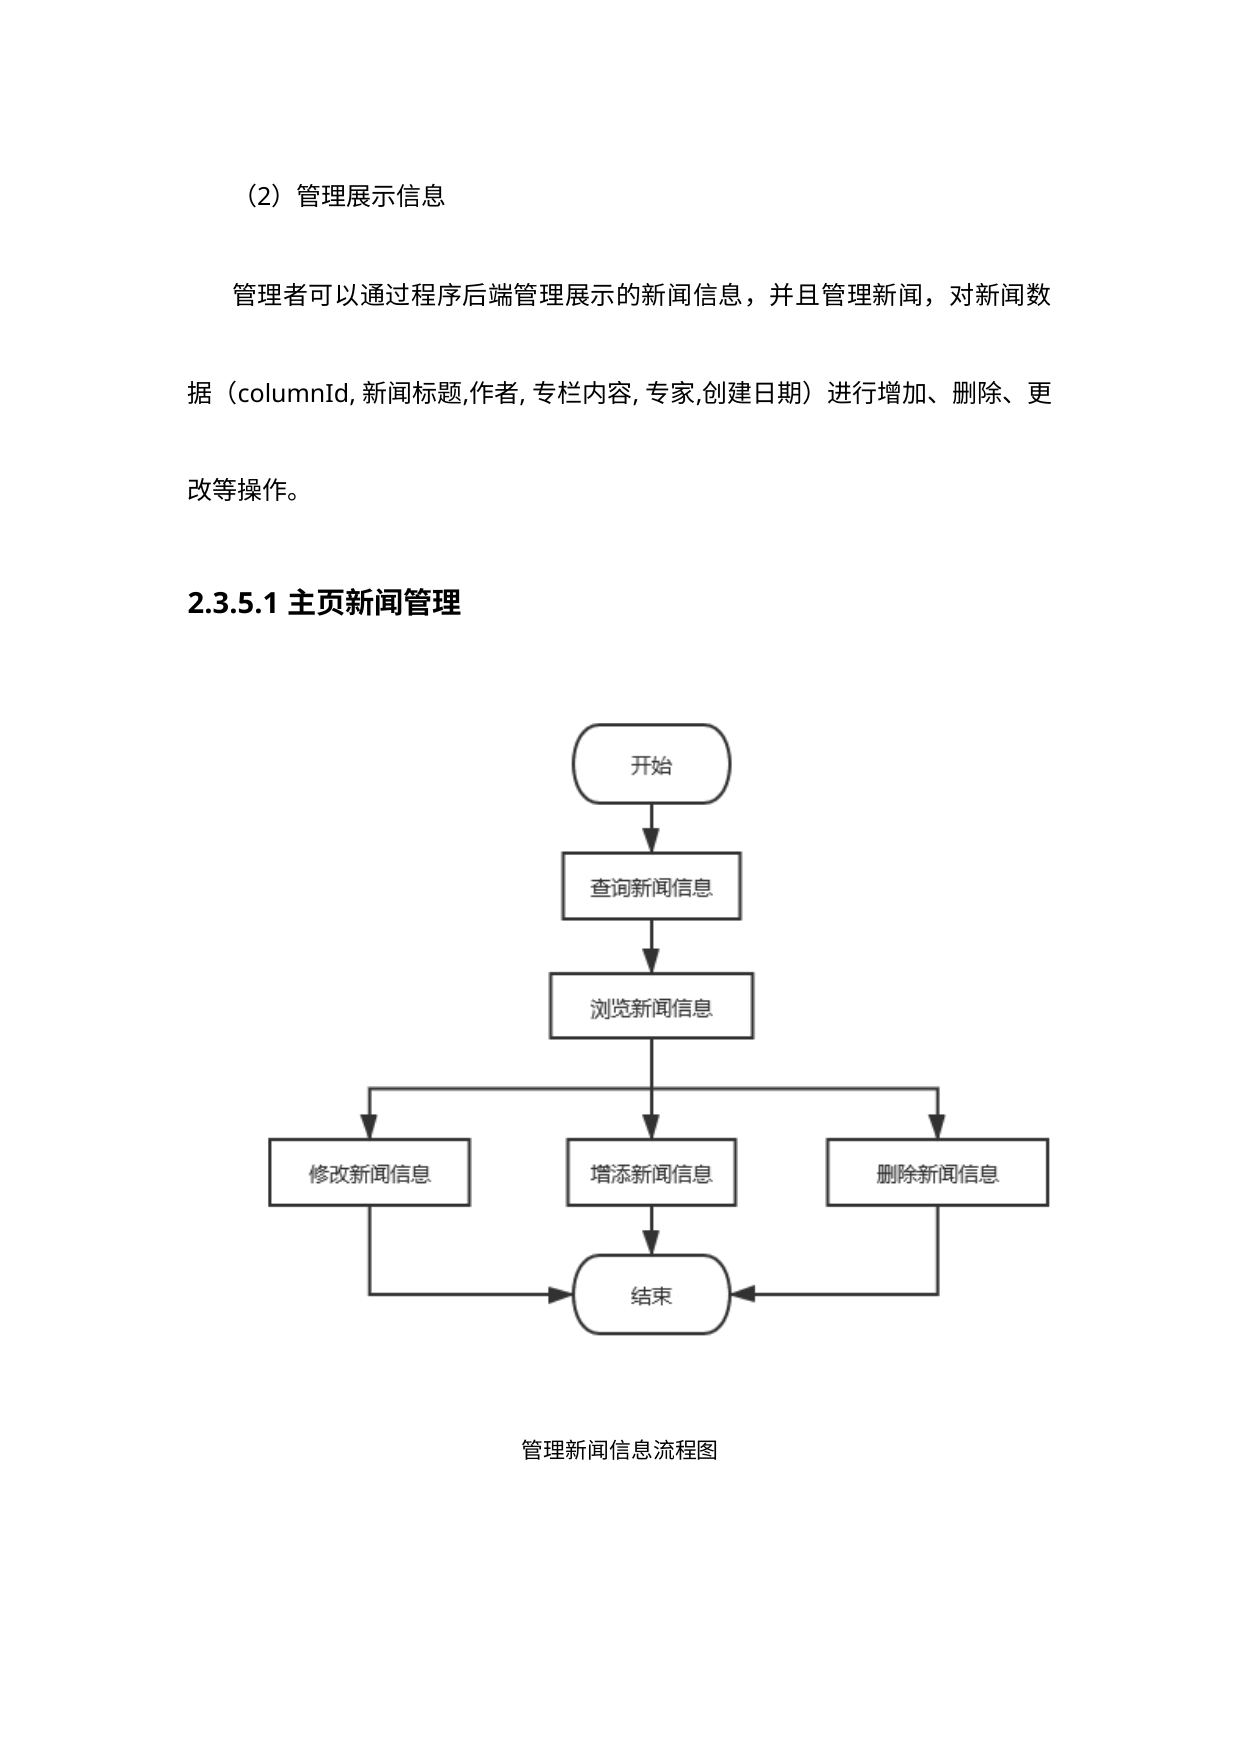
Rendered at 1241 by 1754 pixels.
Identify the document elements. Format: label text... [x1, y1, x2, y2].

text （2）管理展示信息 [187, 162, 1053, 227]
subtitle 2.3.5.1 主页新闻管理 [187, 569, 1053, 634]
picture [231, 687, 1087, 1373]
text 管理新闻信息流程图 [187, 1433, 1053, 1465]
text 管理者可以通过程序后端管理展示的新闻信息，并且管理新闻，对新闻数据（columnId, 新闻标题,作者, 专栏内容, 专家,创建日期）进行增加、删除、更改等操作。 [187, 261, 1053, 521]
